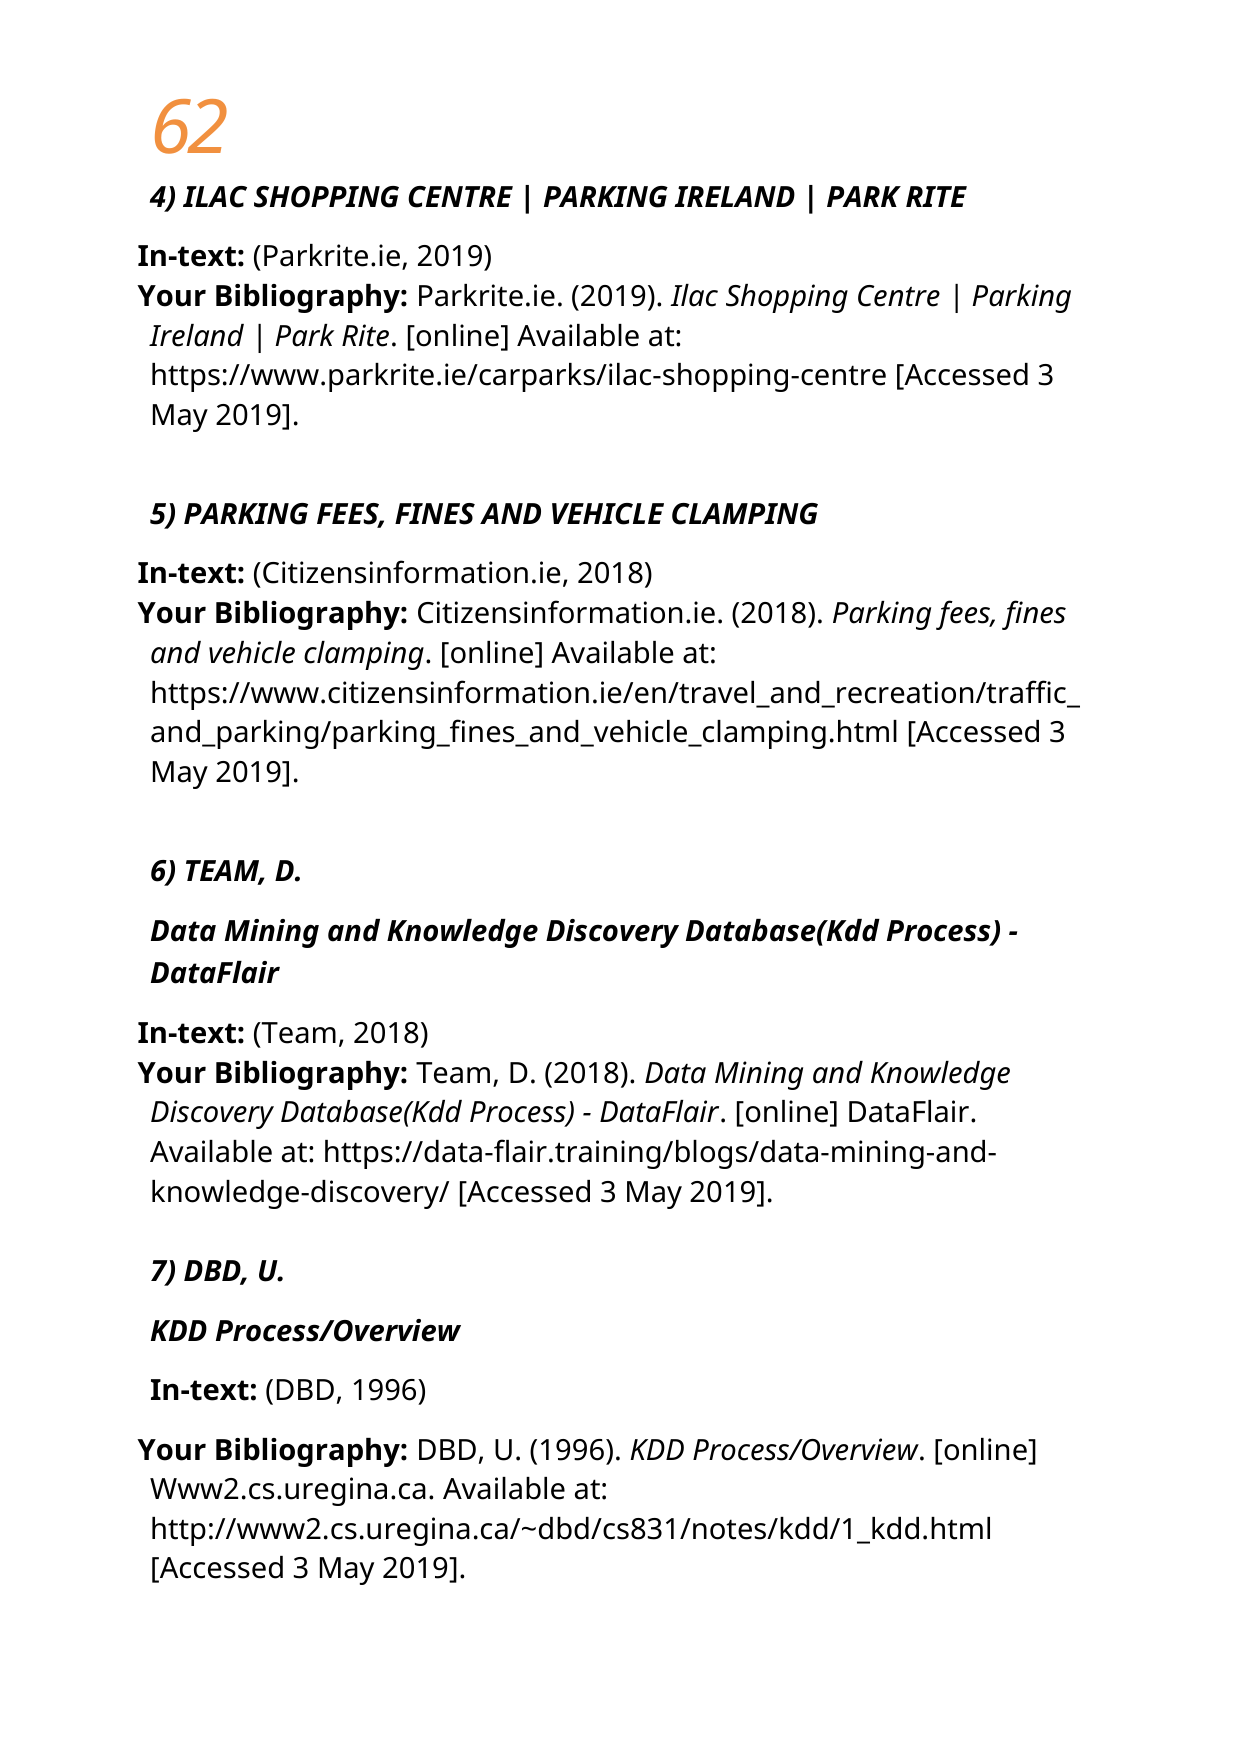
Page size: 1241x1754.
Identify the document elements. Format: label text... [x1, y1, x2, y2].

text 7) DBD, U. [150, 1250, 1090, 1290]
text 6) TEAM, D. [150, 850, 1090, 890]
text In-text: (Parkrite.ie, 2019) [137, 235, 1090, 275]
text In-text: (Team, 2018) [137, 1012, 1090, 1052]
text In-text: (DBD, 1996) [150, 1369, 1090, 1409]
text 5) PARKING FEES, FINES AND VEHICLE CLAMPING [150, 493, 1090, 533]
text Data Mining and Knowledge Discovery Database(Kdd Process) - DataFlair [150, 910, 1090, 992]
text Your Bibliography: DBD, U. (1996). KDD Process/Overview. [online] Www2.cs.uregina.ca. Available at: http://www2.cs.uregina.ca/~dbd/cs831/notes/kdd/1_kdd.html [Accessed 3 May 2019]. [137, 1429, 1090, 1587]
text Your Bibliography: Parkrite.ie. (2019). Ilac Shopping Centre | Parking Ireland | Park Rite. [online] Available at: https://www.parkrite.ie/carparks/ilac-shopping-centre [Accessed 3 May 2019]. [137, 275, 1090, 434]
text 4) ILAC SHOPPING CENTRE | PARKING IRELAND | PARK RITE [150, 176, 1090, 216]
text Your Bibliography: Team, D. (2018). Data Mining and Knowledge Discovery Database(Kdd Process) - DataFlair. [online] DataFlair. Available at: https://data-flair.training/blogs/data-mining-and-knowledge-discovery/ [Accessed 3 May 2019]. [137, 1052, 1090, 1211]
text In-text: (Citizensinformation.ie, 2018) [137, 553, 1090, 592]
text Your Bibliography: Citizensinformation.ie. (2018). Parking fees, fines and vehicle clamping. [online] Available at: https://www.citizensinformation.ie/en/travel_and_recreation/traffic_and_parking/parking_fines_and_vehicle_clamping.html [Accessed 3 May 2019]. [137, 592, 1090, 791]
text KDD Process/Overview [150, 1310, 1090, 1349]
